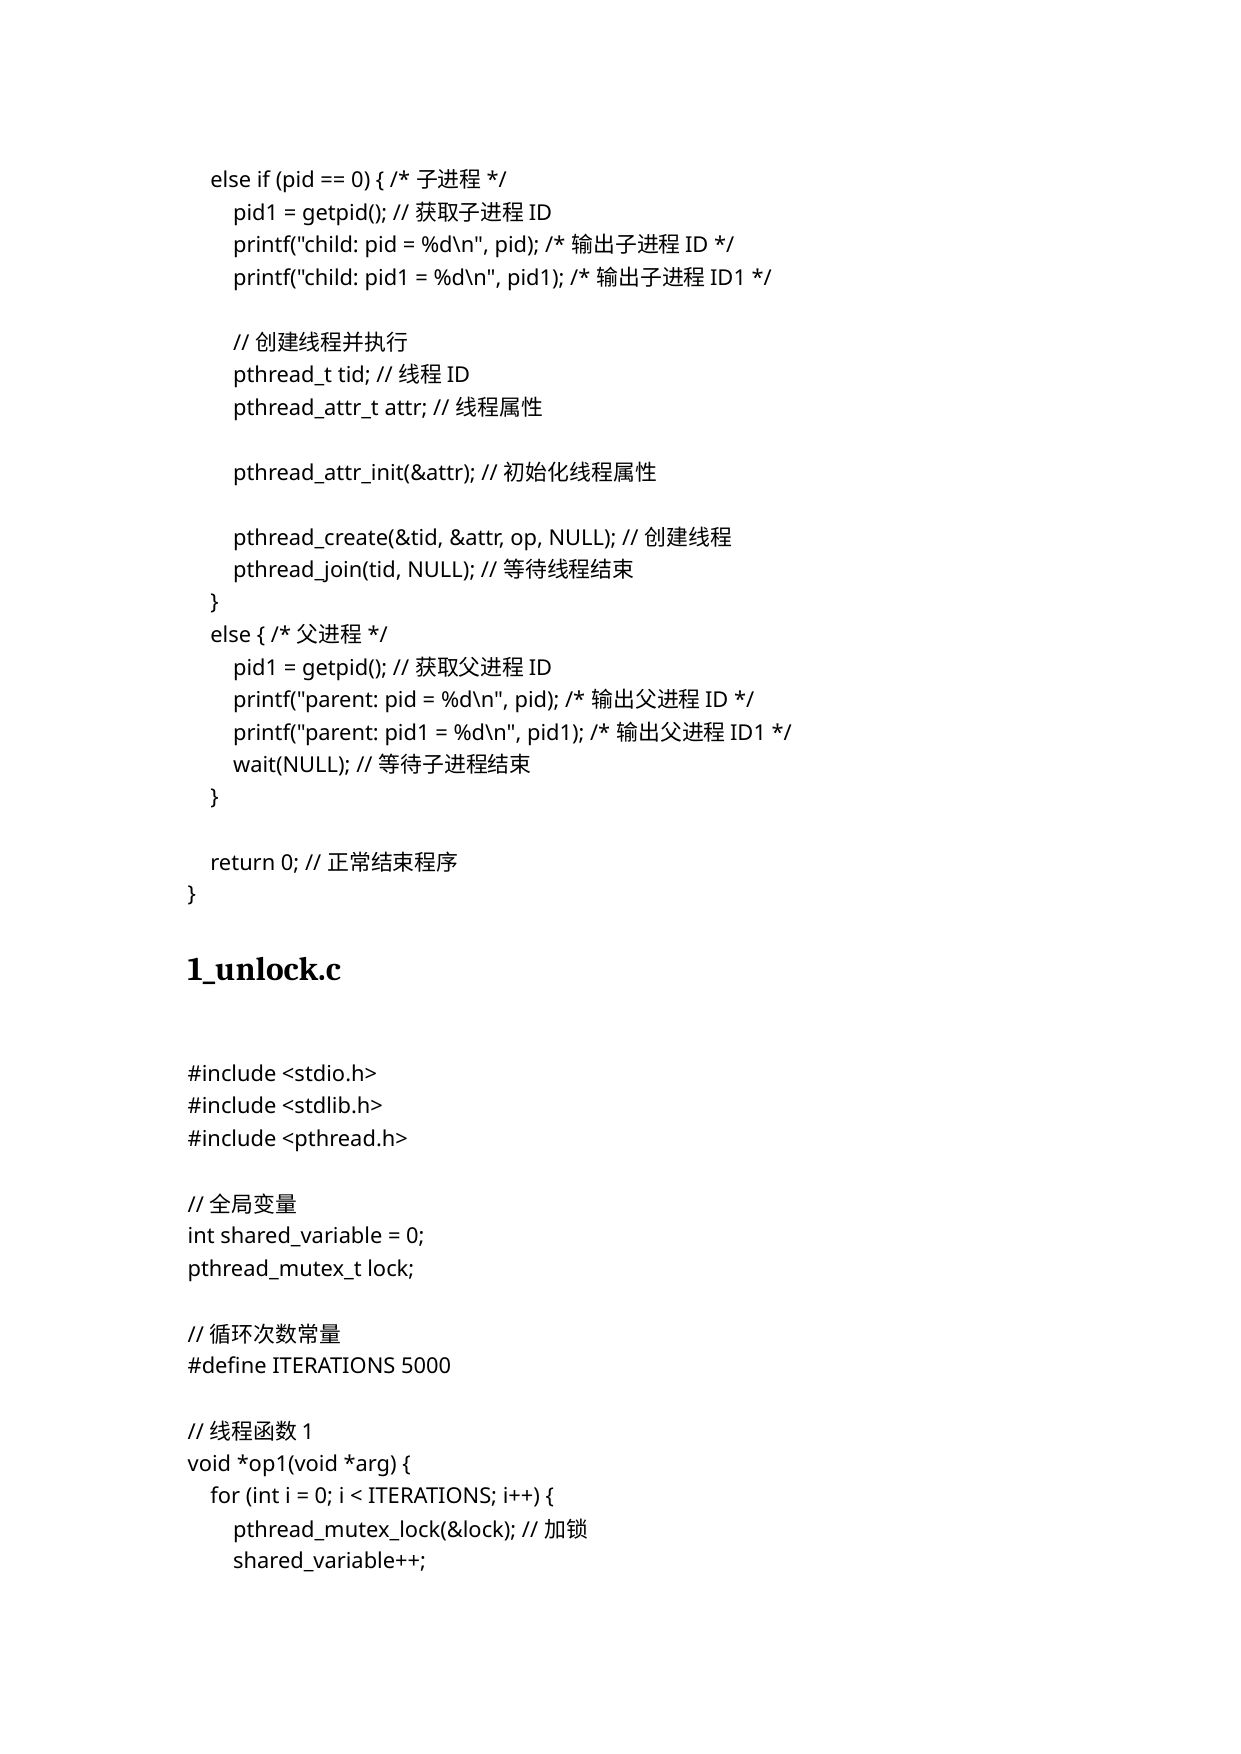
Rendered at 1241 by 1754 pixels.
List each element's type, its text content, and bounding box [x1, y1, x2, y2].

text printf("parent: pid1 = %d\n", pid1); /* 输出父进程ID1 */ [187, 714, 1053, 747]
subtitle 1_unlock.c [187, 937, 1053, 1002]
text int shared_variable = 0; [187, 1219, 1053, 1252]
text pthread_t tid; // 线程ID [187, 357, 1053, 389]
text #define ITERATIONS 5000 [187, 1349, 1053, 1382]
text #include <stdio.h> [187, 1057, 1053, 1089]
text pthread_attr_t attr; // 线程属性 [187, 389, 1053, 422]
text // 循环次数常量 [187, 1317, 1053, 1349]
text pid1 = getpid(); // 获取子进程ID [187, 194, 1053, 227]
text // 线程函数1 [187, 1414, 1053, 1447]
text // 全局变量 [187, 1187, 1053, 1219]
text wait(NULL); // 等待子进程结束 [187, 747, 1053, 779]
text pthread_attr_init(&attr); // 初始化线程属性 [187, 454, 1053, 487]
text pthread_mutex_t lock; [187, 1252, 1053, 1284]
text // 创建线程并执行 [187, 324, 1053, 357]
text } [187, 584, 1053, 617]
text shared_variable++; [187, 1544, 1053, 1577]
text } [187, 779, 1053, 812]
text for (int i = 0; i < ITERATIONS; i++) { [187, 1479, 1053, 1512]
text printf("child: pid1 = %d\n", pid1); /* 输出子进程ID1 */ [187, 259, 1053, 292]
text pid1 = getpid(); // 获取父进程ID [187, 649, 1053, 682]
text pthread_create(&tid, &attr, op, NULL); // 创建线程 [187, 519, 1053, 552]
text } [187, 877, 1053, 909]
text return 0; // 正常结束程序 [187, 844, 1053, 877]
text printf("child: pid = %d\n", pid); /* 输出子进程ID */ [187, 227, 1053, 259]
text else { /* 父进程 */ [187, 617, 1053, 649]
text pthread_join(tid, NULL); // 等待线程结束 [187, 552, 1053, 584]
text printf("parent: pid = %d\n", pid); /* 输出父进程ID */ [187, 682, 1053, 714]
text #include <stdlib.h> [187, 1089, 1053, 1122]
text #include <pthread.h> [187, 1122, 1053, 1154]
text pthread_mutex_lock(&lock); // 加锁 [187, 1512, 1053, 1544]
text else if (pid == 0) { /* 子进程 */ [187, 162, 1053, 194]
text void *op1(void *arg) { [187, 1447, 1053, 1479]
